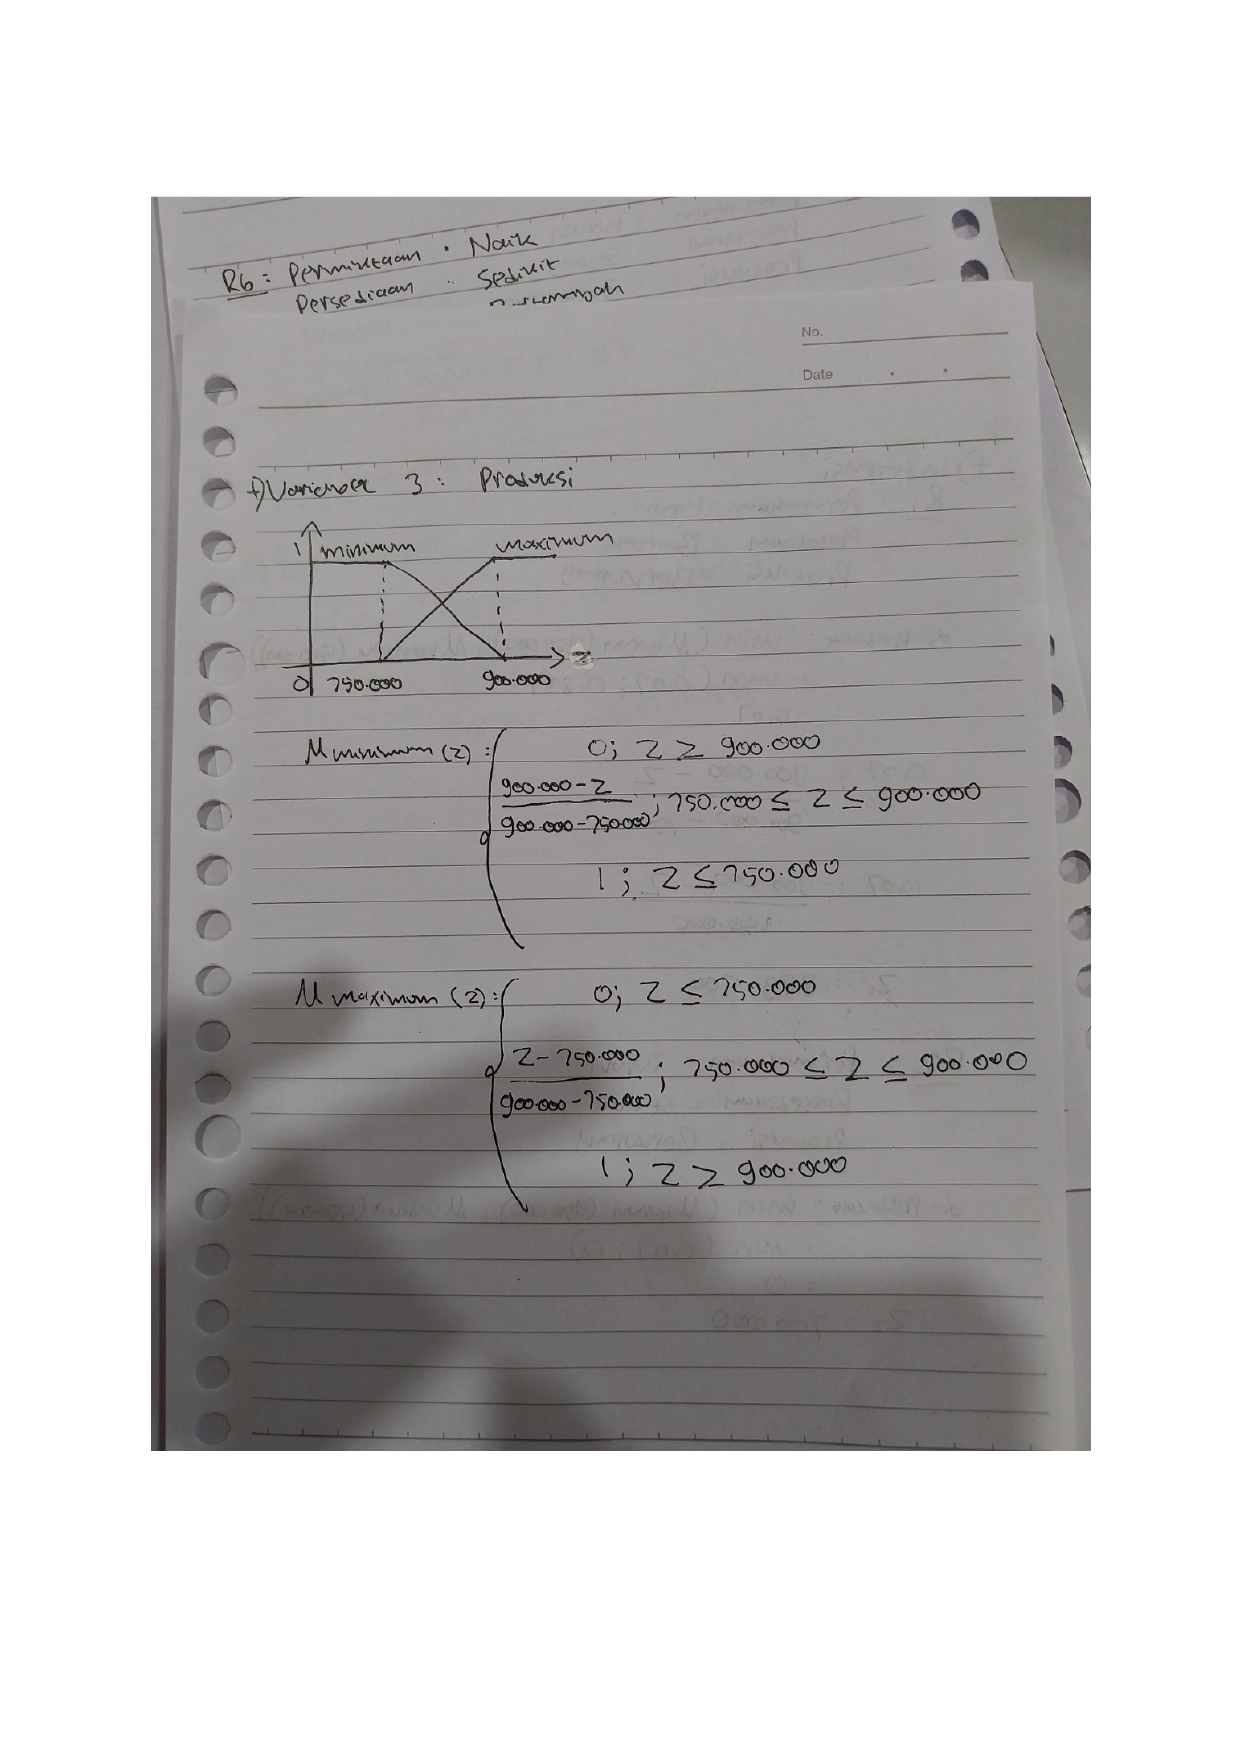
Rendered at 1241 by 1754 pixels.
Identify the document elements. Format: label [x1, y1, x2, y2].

picture [152, 198, 1091, 1450]
